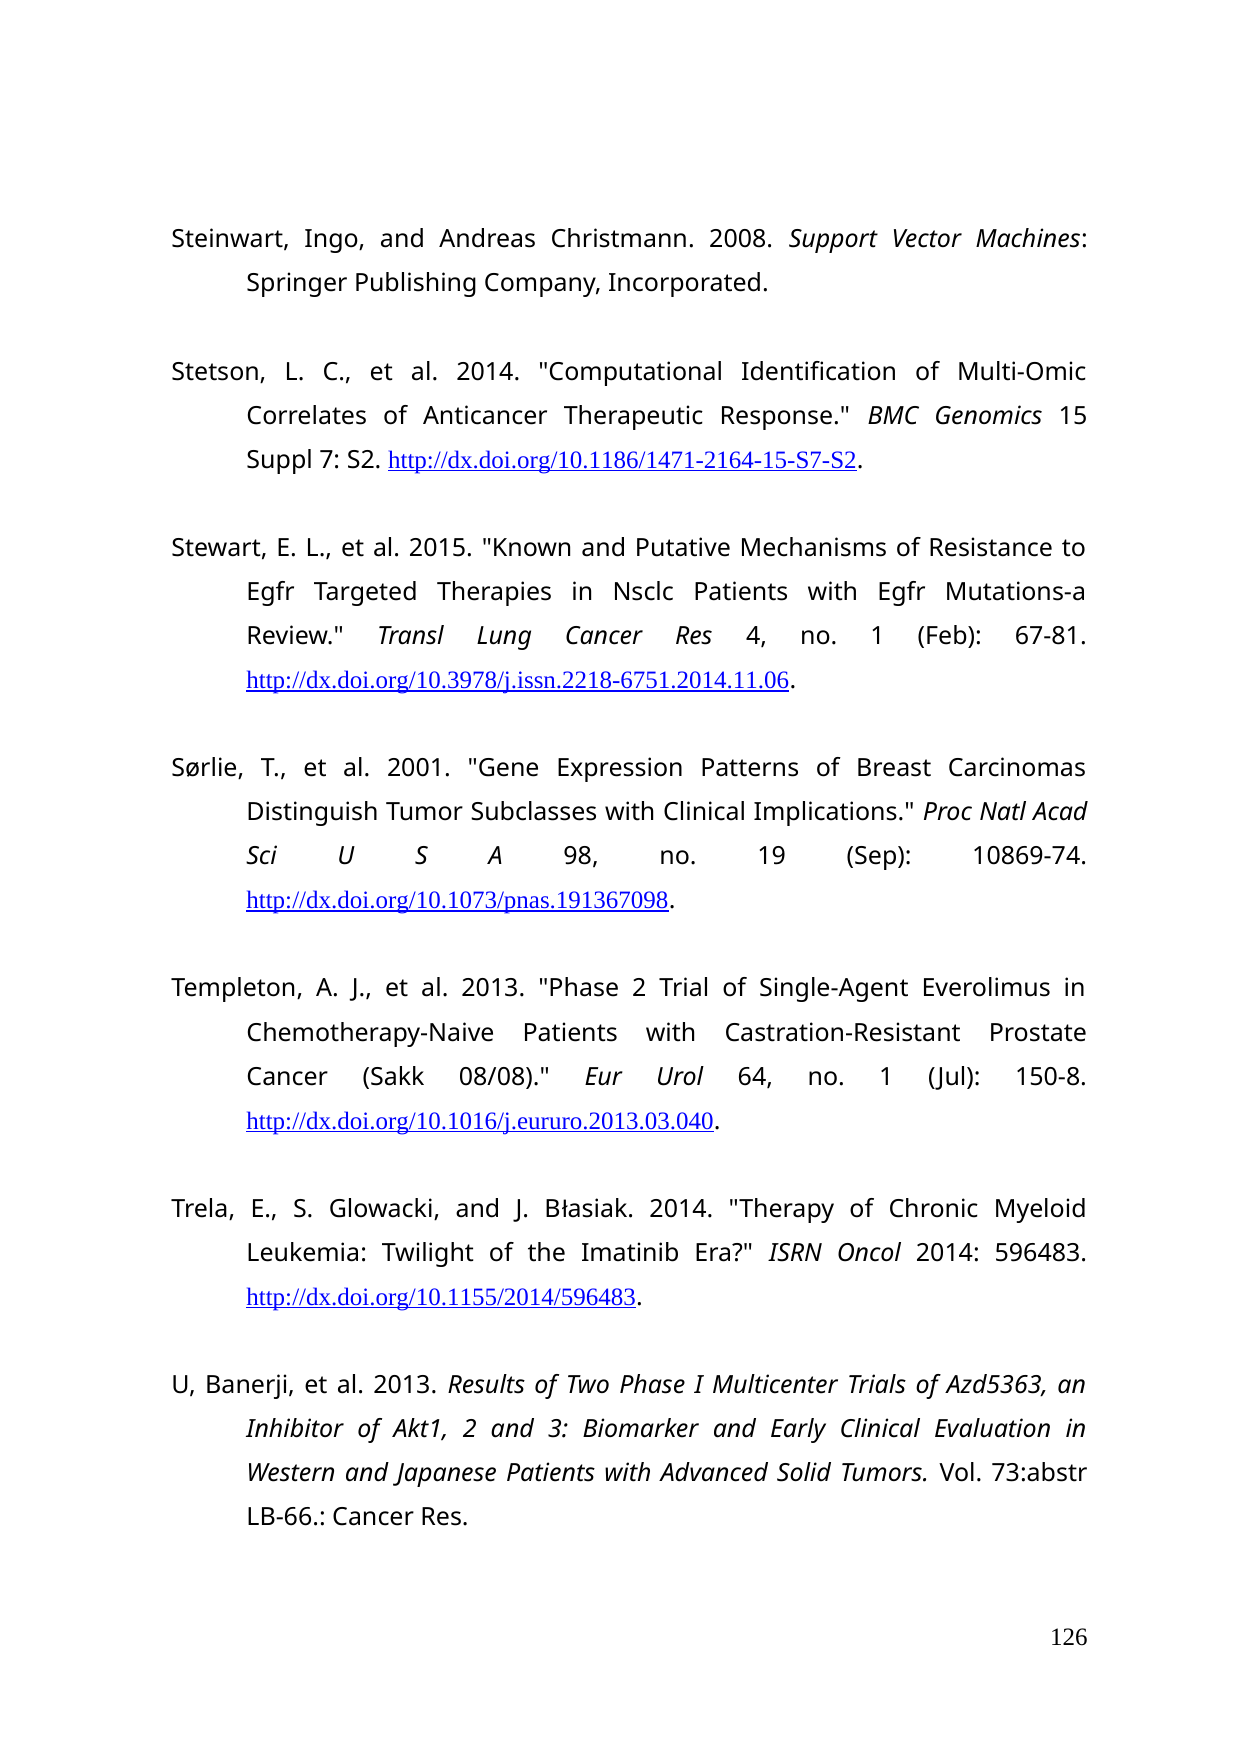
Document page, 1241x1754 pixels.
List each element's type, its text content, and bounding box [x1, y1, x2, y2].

text Trela, E., S. Glowacki, and J. Błasiak. 2014. "Therapy of Chronic Myeloid Leukemia: Twilight of the Imatinib Era?" ISRN Oncol 2014: 596483. http://dx.doi.org/10.1155/2014/596483. [171, 1185, 1087, 1318]
text U, Banerji, et al. 2013. Results of Two Phase I Multicenter Trials of Azd5363, an Inhibitor of Akt1, 2 and 3: Biomarker and Early Clinical Evaluation in Western and Japanese Patients with Advanced Solid Tumors. Vol. 73:abstr LB-66.: Cancer Res. [171, 1362, 1087, 1538]
text Stetson, L. C., et al. 2014. "Computational Identification of Multi-Omic Correlates of Anticancer Therapeutic Response." BMC Genomics 15 Suppl 7: S2. http://dx.doi.org/10.1186/1471-2164-15-S7-S2. [171, 348, 1087, 480]
text Sørlie, T., et al. 2001. "Gene Expression Patterns of Breast Carcinomas Distinguish Tumor Subclasses with Clinical Implications." Proc Natl Acad Sci U S A 98, no. 19 (Sep): 10869-74. http://dx.doi.org/10.1073/pnas.191367098. [171, 745, 1087, 921]
text Templeton, A. J., et al. 2013. "Phase 2 Trial of Single-Agent Everolimus in Chemotherapy-Naive Patients with Castration-Resistant Prostate Cancer (Sakk 08/08)." Eur Urol 64, no. 1 (Jul): 150-8. http://dx.doi.org/10.1016/j.eururo.2013.03.040. [171, 965, 1087, 1141]
text Stewart, E. L., et al. 2015. "Known and Putative Mechanisms of Resistance to Egfr Targeted Therapies in Nsclc Patients with Egfr Mutations-a Review." Transl Lung Cancer Res 4, no. 1 (Feb): 67-81. http://dx.doi.org/10.3978/j.issn.2218-6751.2014.11.06. [171, 524, 1087, 701]
text Steinwart, Ingo, and Andreas Christmann. 2008. Support Vector Machines: Springer Publishing Company, Incorporated. [171, 216, 1087, 304]
